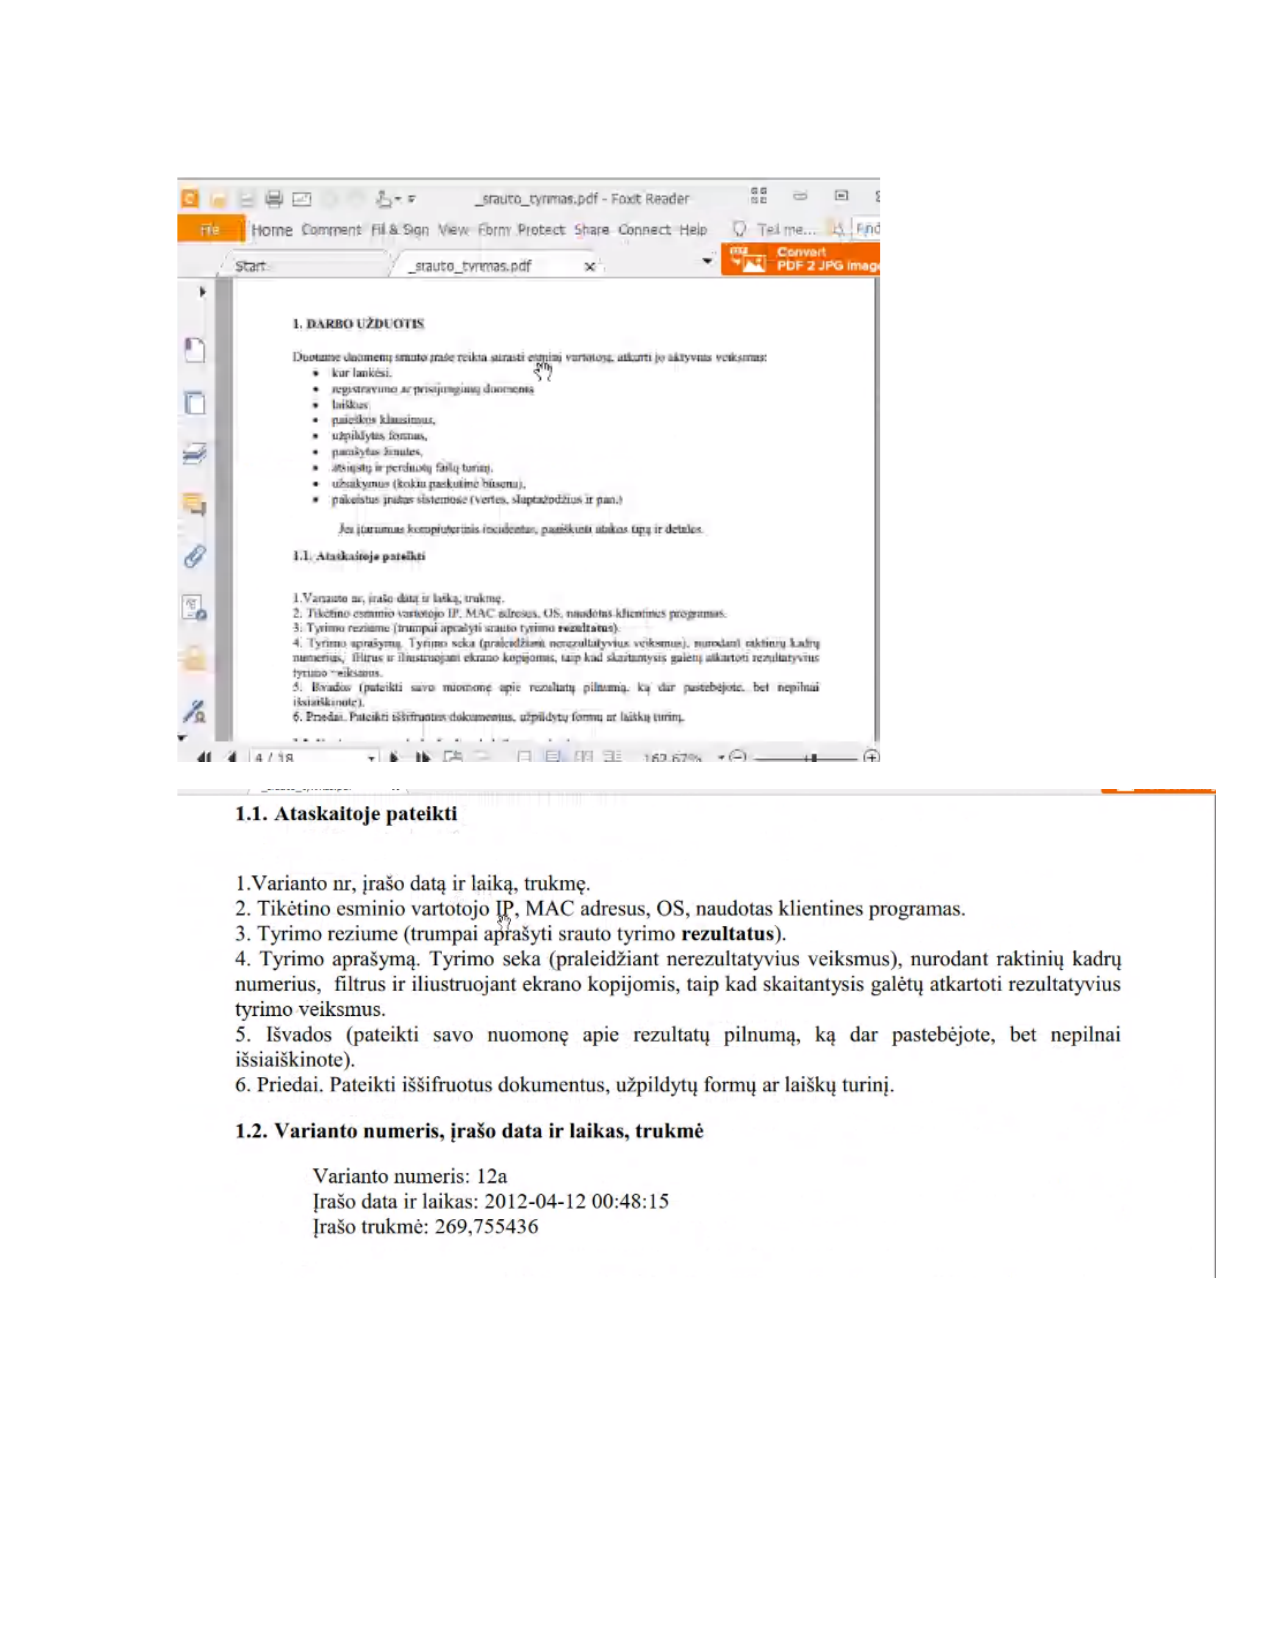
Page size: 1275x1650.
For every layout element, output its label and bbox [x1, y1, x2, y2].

picture [177, 789, 1216, 1278]
picture [177, 177, 881, 762]
